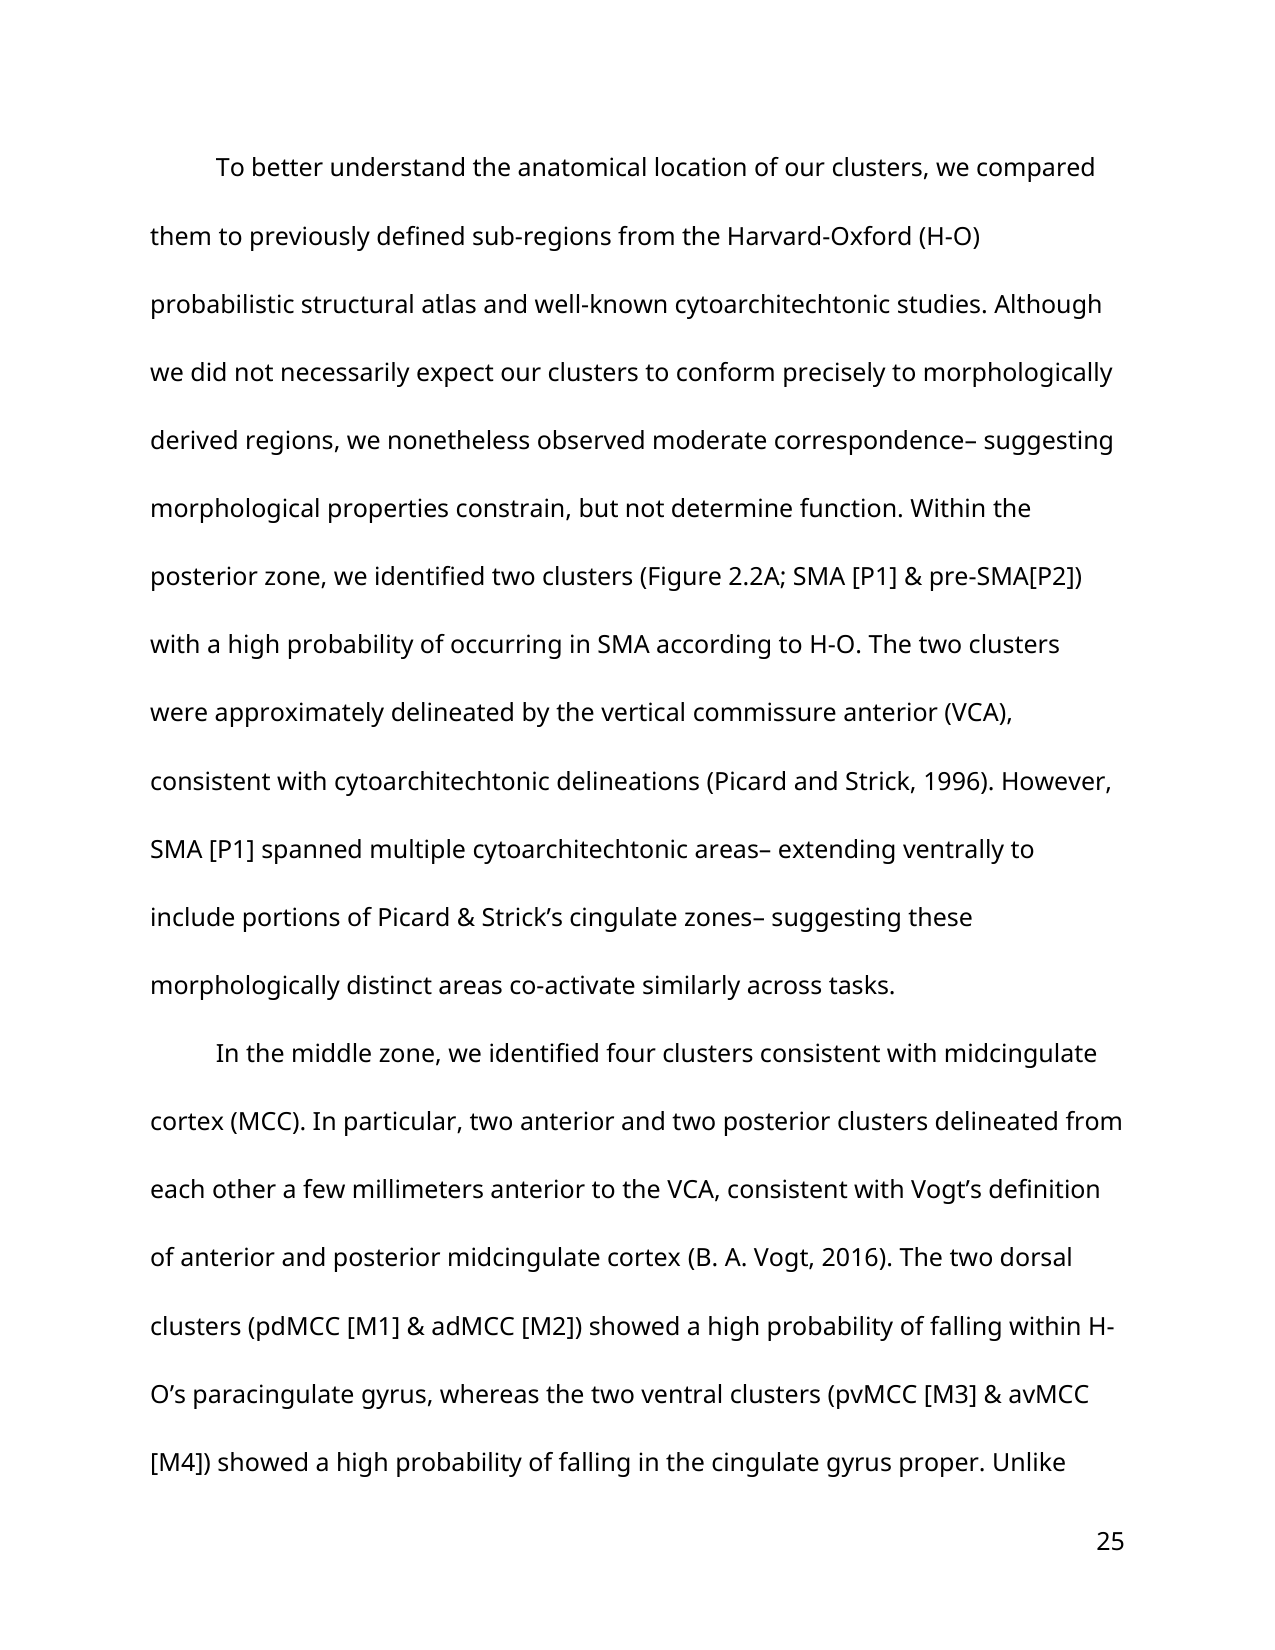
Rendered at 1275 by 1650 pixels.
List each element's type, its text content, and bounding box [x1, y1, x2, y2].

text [150, 1036, 1125, 1478]
text To better understand the anatomical location of our clusters, we compared them to previously defined sub-regions from the Harvard-Oxford (H-O) probabilistic structural atlas and well-known cytoarchitechtonic studies. Although we did not necessarily expect our clusters to conform precisely to morphologically derived regions, we nonetheless observed moderate correspondence– suggesting morphological properties constrain, but not determine function. Within the posterior zone, we identified two clusters (Figure 2.2A; SMA [P1] & pre-SMA[P2]) with a high probability of occurring in SMA according to H-O. The two clusters were approximately delineated by the vertical commissure anterior (VCA), consistent with cytoarchitechtonic delineations (Picard and Strick, 1996). However, SMA [P1] spanned multiple cytoarchitechtonic areas– extending ventrally to include portions of Picard & Strick’s cingulate zones– suggesting these morphologically distinct areas co-activate similarly across tasks. [150, 150, 1125, 1002]
